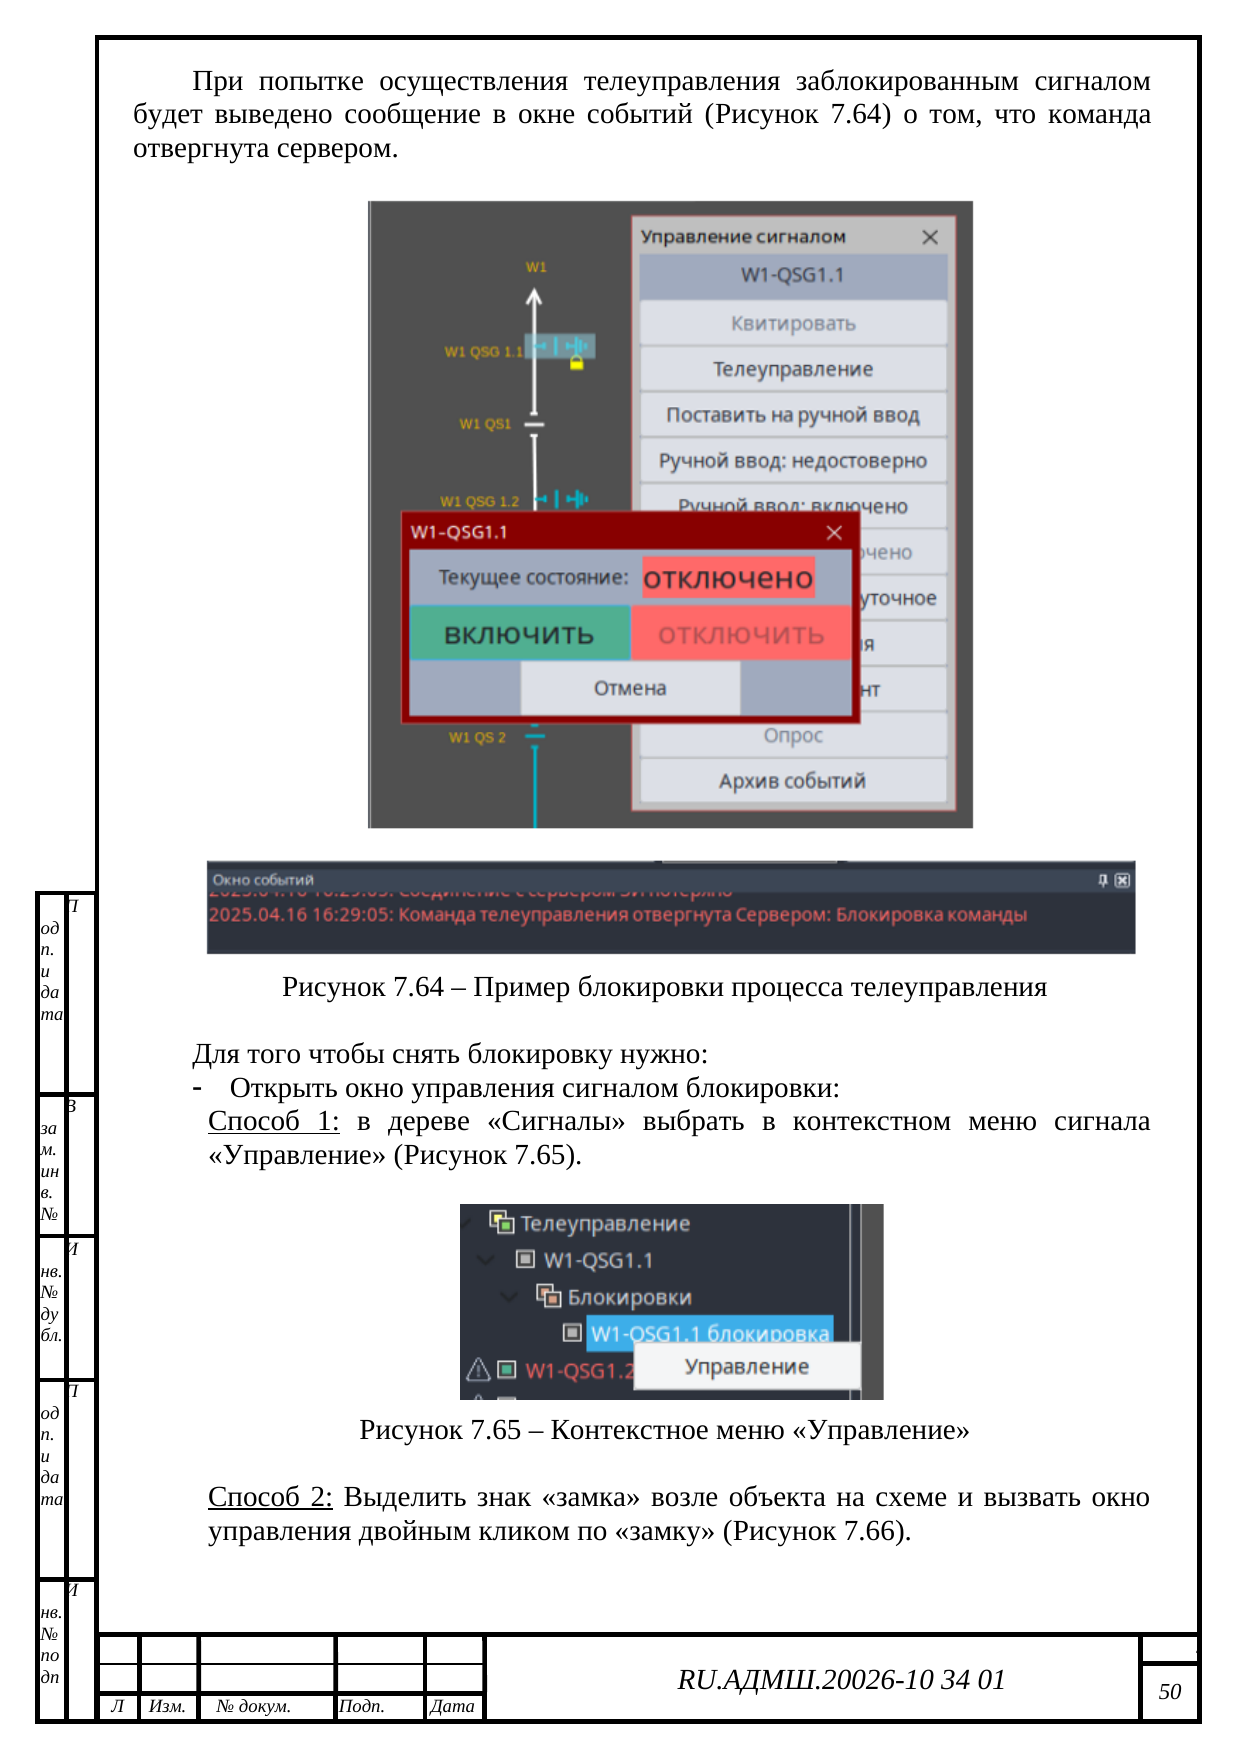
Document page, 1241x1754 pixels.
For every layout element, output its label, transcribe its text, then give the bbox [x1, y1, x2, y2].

text Рисунок 7.49 – Контекстное меню «Управление» [133, 1412, 1137, 1446]
list Открыть окно управления сигналом блокировки: [192, 1070, 1152, 1103]
text Рисунок 7.48 – Пример блокировки процесса телеуправления [133, 969, 1137, 1003]
text Для того чтобы снять блокировку нужно: [133, 1036, 1152, 1070]
picture [460, 1204, 884, 1400]
picture [203, 197, 1140, 957]
